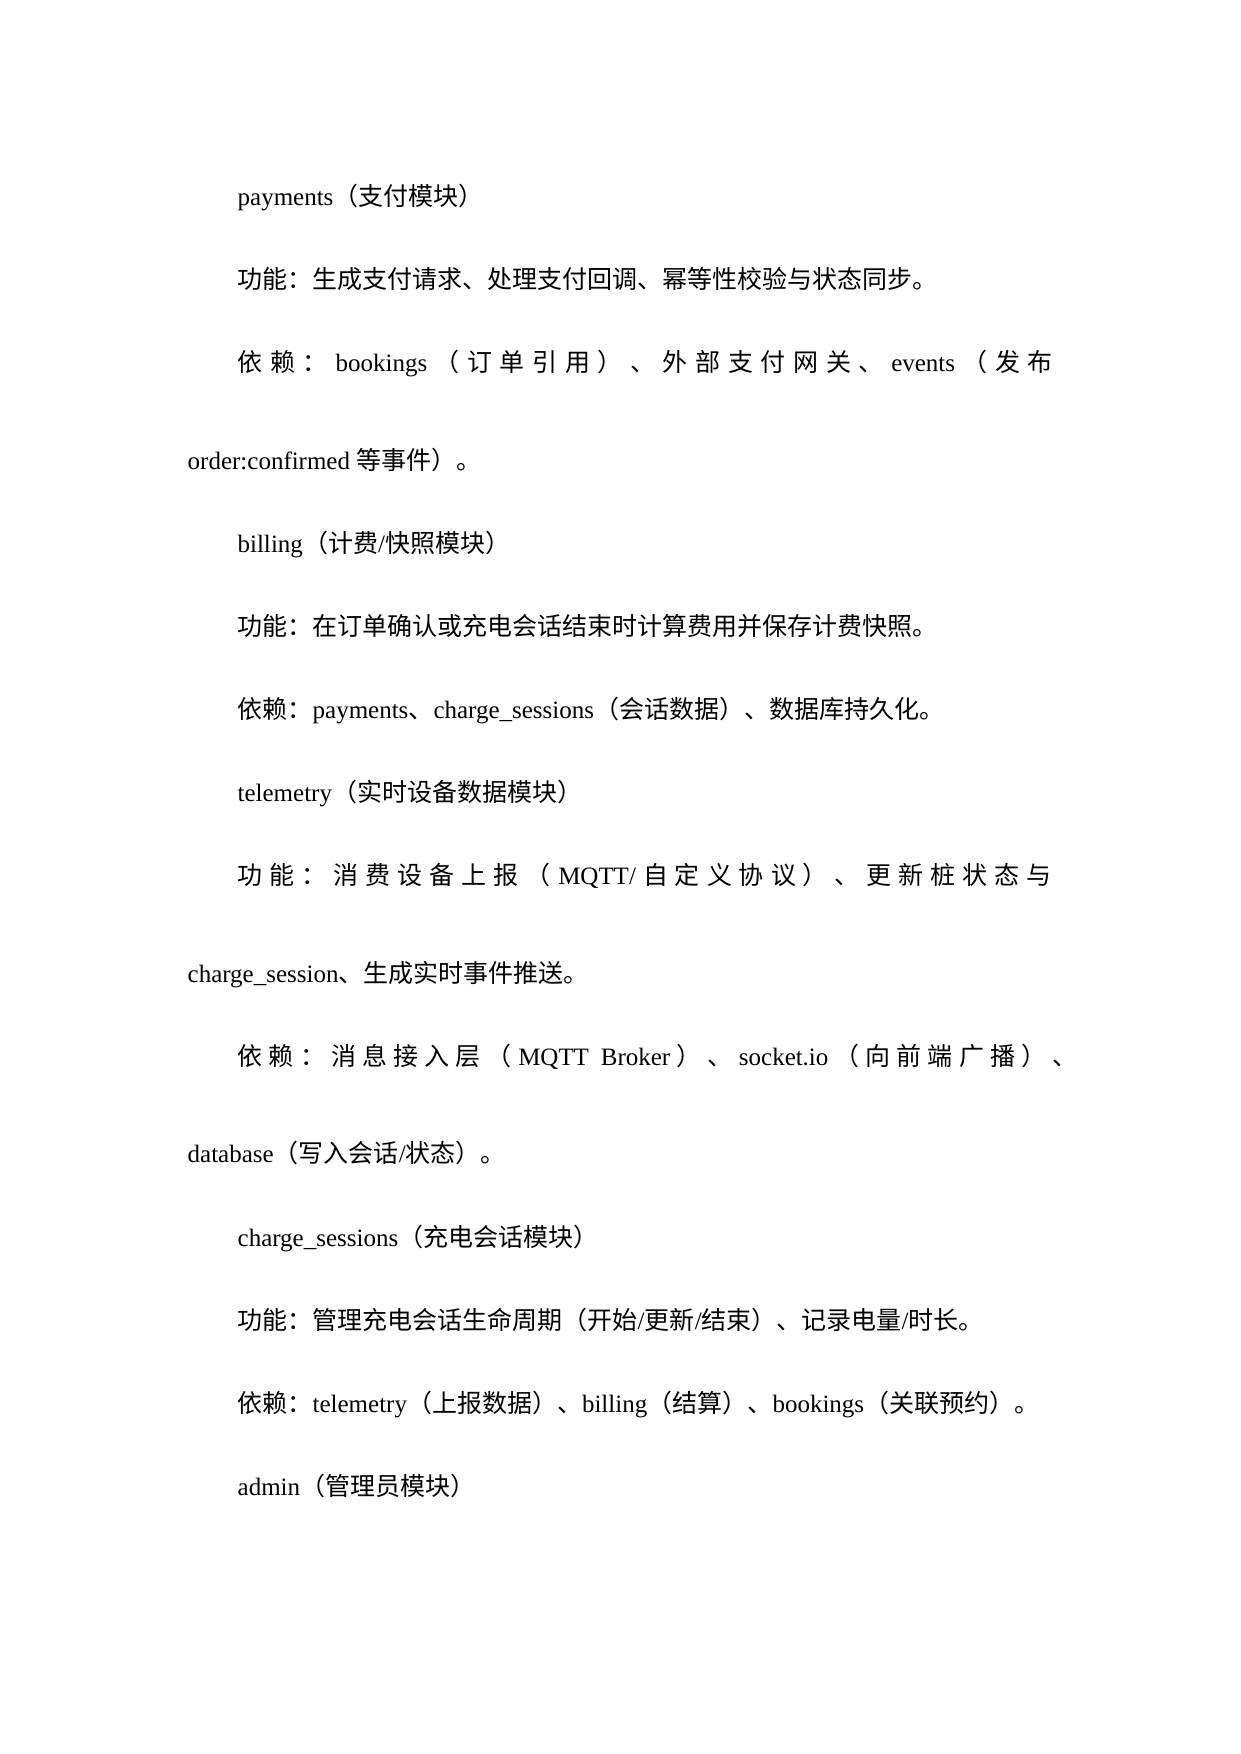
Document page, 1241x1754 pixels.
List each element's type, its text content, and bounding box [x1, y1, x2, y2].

text 功能：生成支付请求、处理支付回调、幂等性校验与状态同步。 [187, 245, 1053, 310]
text 依赖：payments、charge_sessions（会话数据）、数据库持久化。 [187, 675, 1053, 740]
text 依赖：消息接入层（MQTT Broker）、socket.io（向前端广播）、database（写入会话/状态）。 [187, 1022, 1053, 1184]
text payments（支付模块） [187, 162, 1053, 227]
text telemetry（实时设备数据模块） [187, 758, 1053, 823]
text 依赖：telemetry（上报数据）、billing（结算）、bookings（关联预约）。 [187, 1369, 1053, 1434]
text 依赖：bookings（订单引用）、外部支付网关、events（发布 order:confirmed 等事件）。 [187, 328, 1053, 491]
text billing（计费/快照模块） [187, 509, 1053, 574]
text charge_sessions（充电会话模块） [187, 1203, 1053, 1268]
text 功能：消费设备上报（MQTT/自定义协议）、更新桩状态与 charge_session、生成实时事件推送。 [187, 841, 1053, 1004]
text 功能：在订单确认或充电会话结束时计算费用并保存计费快照。 [187, 592, 1053, 657]
text admin（管理员模块） [187, 1452, 1053, 1517]
text 功能：管理充电会话生命周期（开始/更新/结束）、记录电量/时长。 [187, 1286, 1053, 1351]
